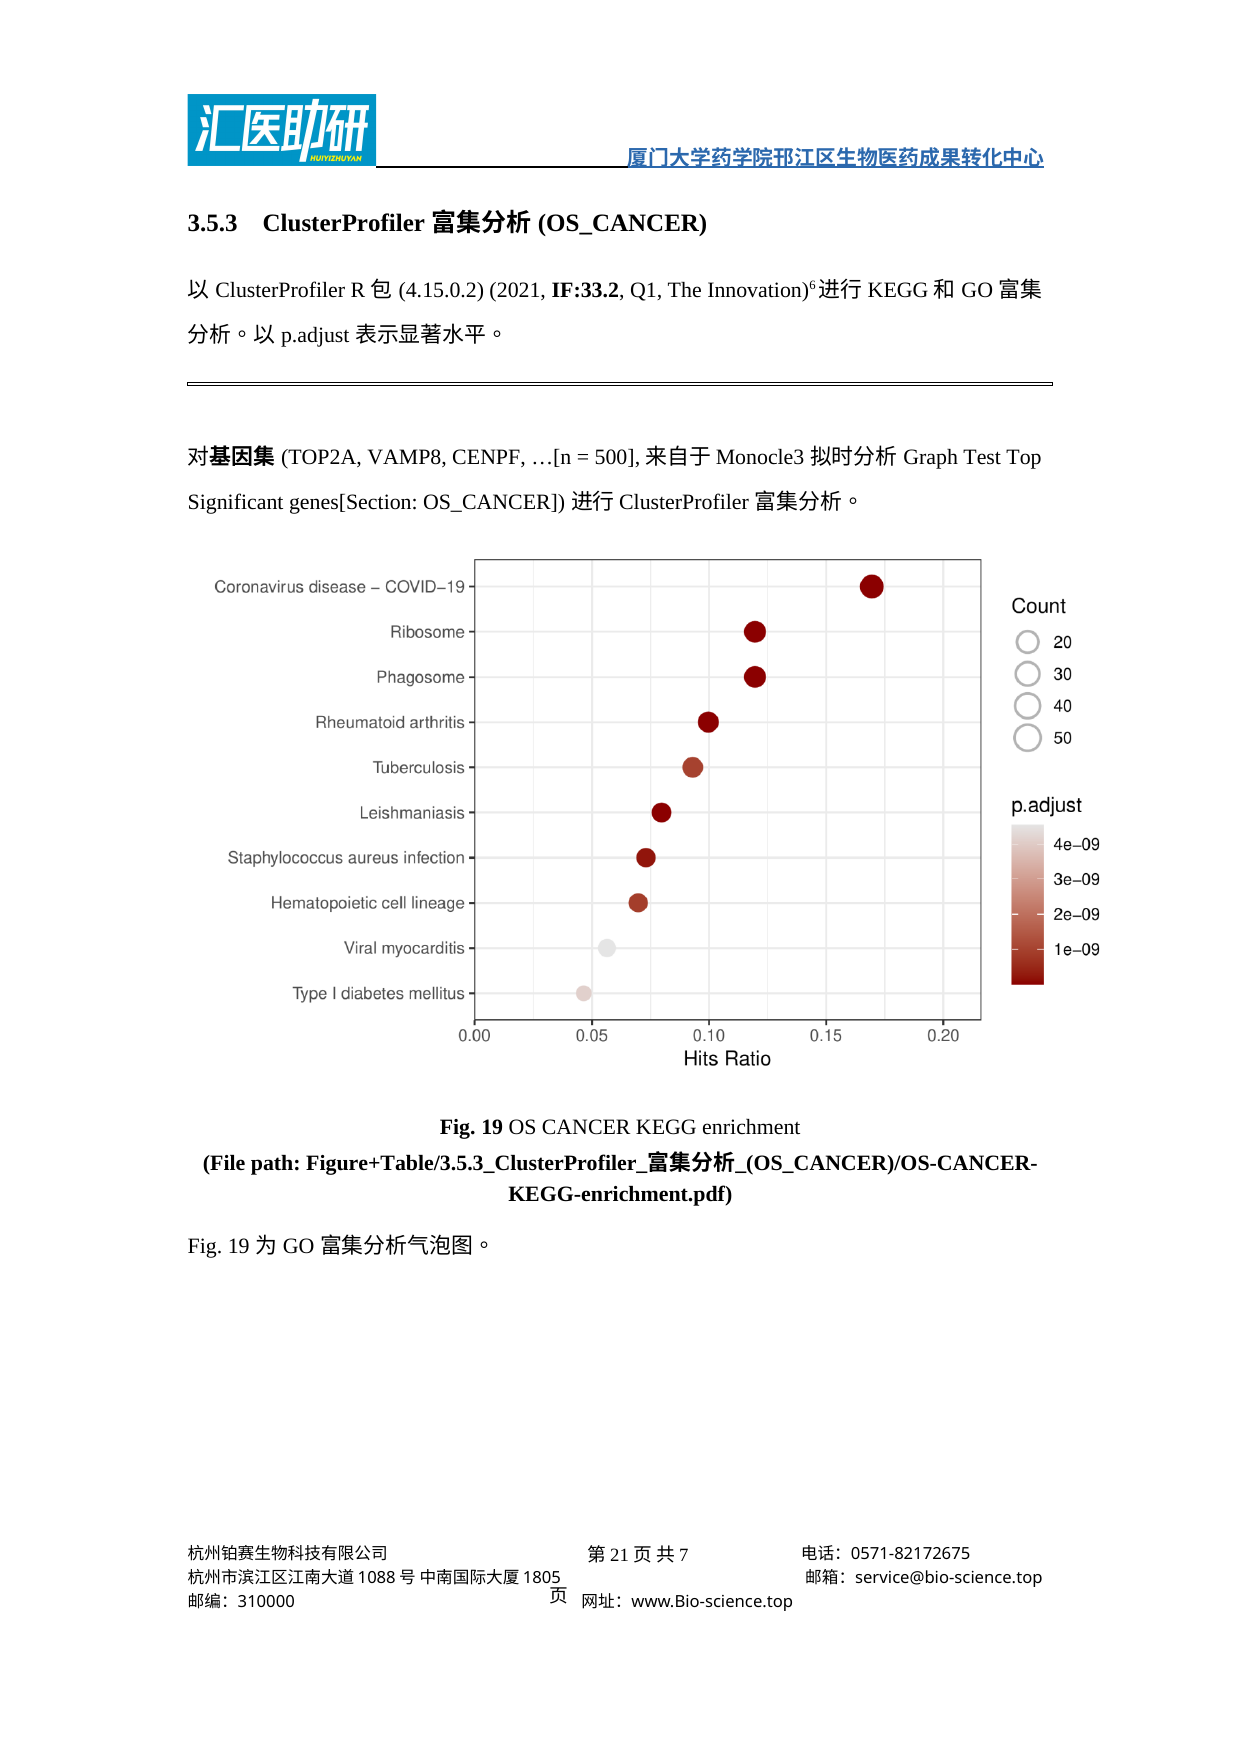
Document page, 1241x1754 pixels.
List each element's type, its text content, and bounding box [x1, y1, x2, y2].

picture [327, 106, 368, 150]
text Fig. 19 OS CANCER KEGG enrichment [187, 1114, 1053, 1139]
picture [196, 131, 208, 150]
picture [210, 106, 243, 150]
text 以 ClusterProfiler R 包 (4.15.0.2) (2021, IF:33.2, Q1, The Innovation)6进行 KEGG 和 GO 富集分析。以 p.adjust 表示显著水平。 [187, 274, 1053, 349]
text (File path: Figure+Table/3.5.3_ClusterProfiler_富集分析_(OS_CANCER)/OS-CANCER-KEGG-enrichment.pdf) [187, 1147, 1053, 1207]
picture [204, 106, 210, 114]
picture [243, 106, 284, 150]
picture [187, 549, 1118, 1081]
subtitle 3.5.3 ClusterProfiler 富集分析 (OS_CANCER) [187, 205, 1053, 239]
picture [201, 118, 208, 127]
text Fig. 19 为 GO 富集分析气泡图。 [187, 1230, 1053, 1260]
picture [282, 99, 327, 161]
text 对基因集 (TOP2A, VAMP8, CENPF, …[n = 500], 来自于Monocle3 拟时分析 Graph Test Top Significant genes[Section: OS_CANCER]) 进行ClusterProfiler 富集分析。 [187, 441, 1053, 516]
